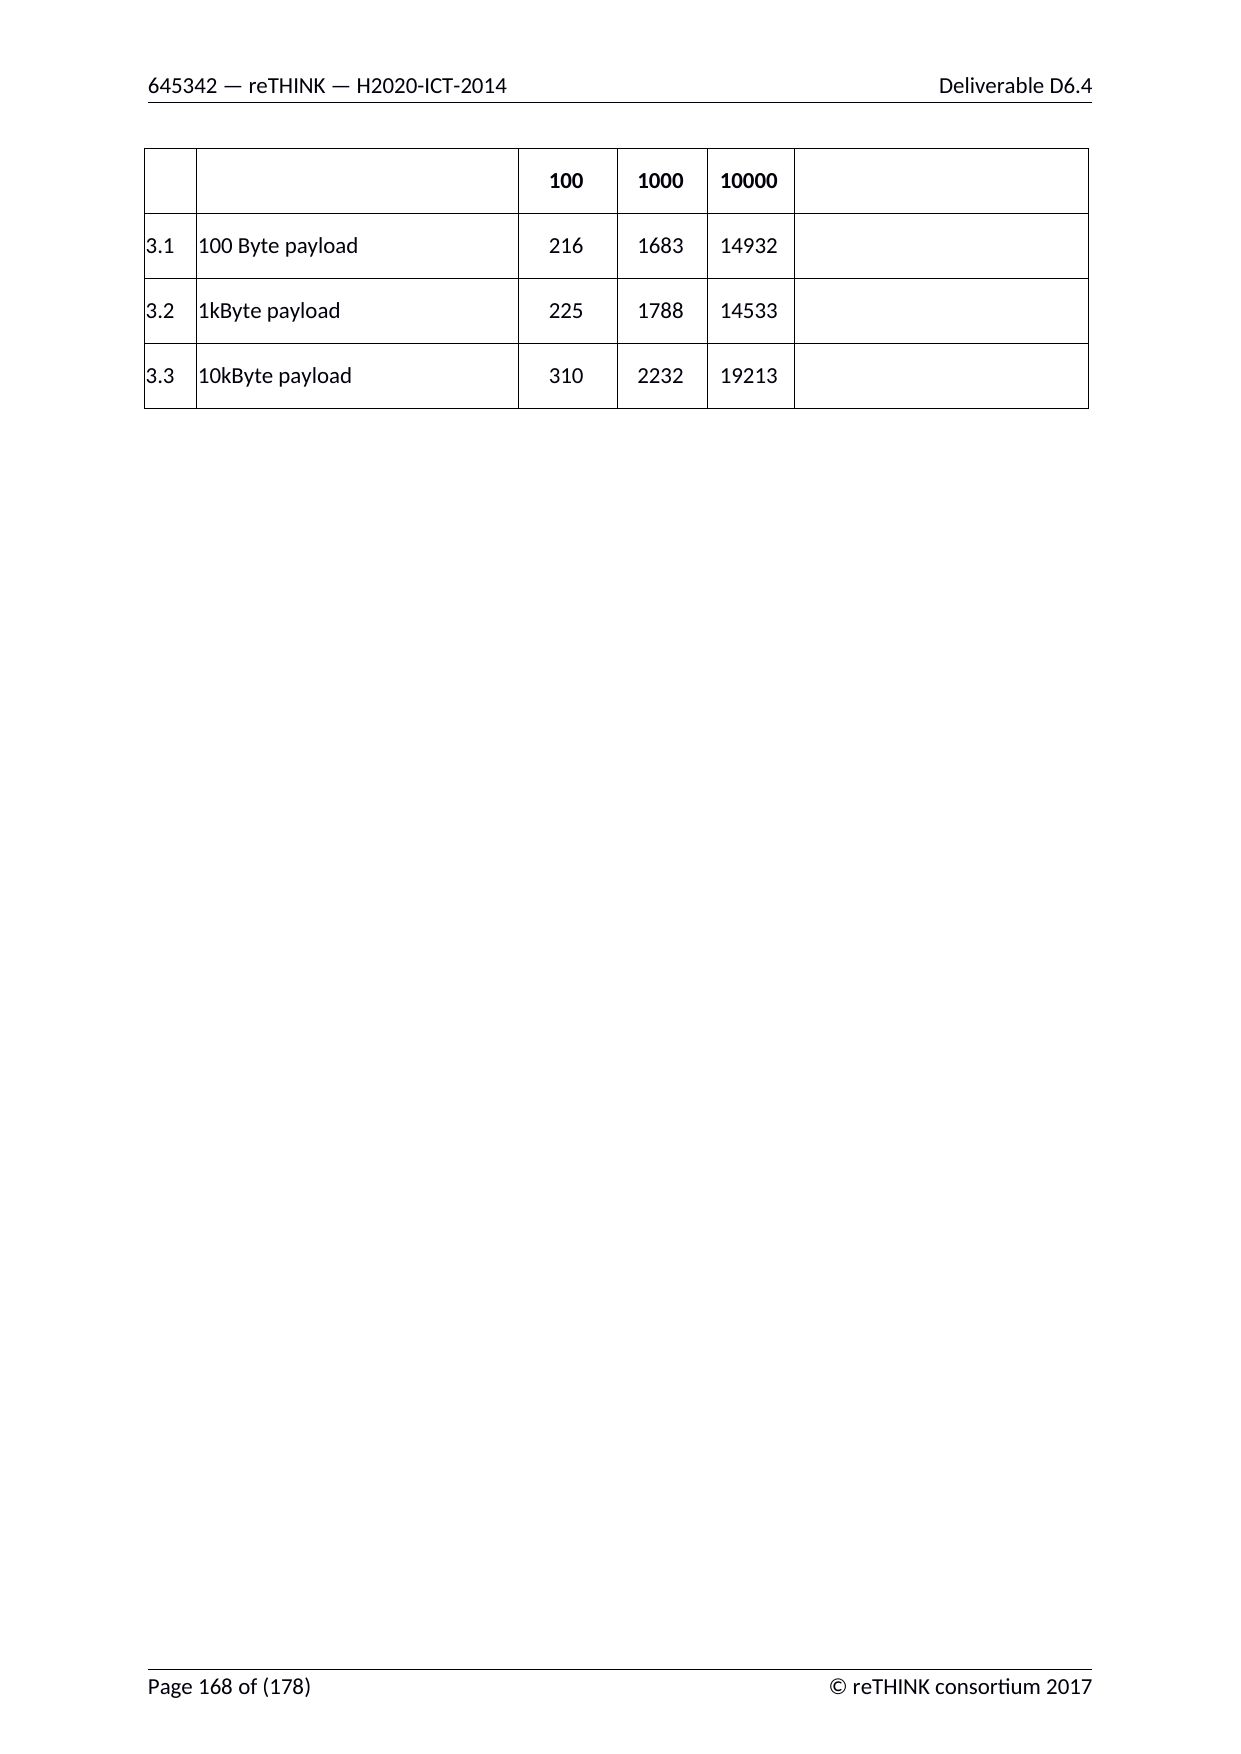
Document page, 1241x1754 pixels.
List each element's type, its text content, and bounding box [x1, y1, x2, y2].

table_cell 1788 [618, 279, 707, 343]
table_cell [795, 214, 1088, 278]
table_cell [795, 149, 1088, 213]
table_cell 3.1 [145, 214, 196, 278]
table_cell 19213 [708, 344, 794, 408]
table_cell 10000 [708, 149, 794, 213]
table_cell 100 Byte payload [197, 214, 518, 278]
table_cell 1000 [618, 149, 707, 213]
table_cell 1683 [618, 214, 707, 278]
table_header Test [197, 149, 518, 213]
table_cell 14932 [708, 214, 794, 278]
table_cell 14533 [708, 279, 794, 343]
table_cell 225 [519, 279, 617, 343]
table_cell 100 [519, 149, 617, 213]
table_cell 310 [519, 344, 617, 408]
table_cell [795, 279, 1088, 343]
table_cell 10kByte payload [197, 344, 518, 408]
table_cell 1kByte payload [197, 279, 518, 343]
table_cell 3.2 [145, 279, 196, 343]
table_cell 2232 [618, 344, 707, 408]
table_cell 216 [519, 214, 617, 278]
table_cell [795, 344, 1088, 408]
table_cell 3.3 [145, 344, 196, 408]
table_header No [145, 149, 196, 213]
